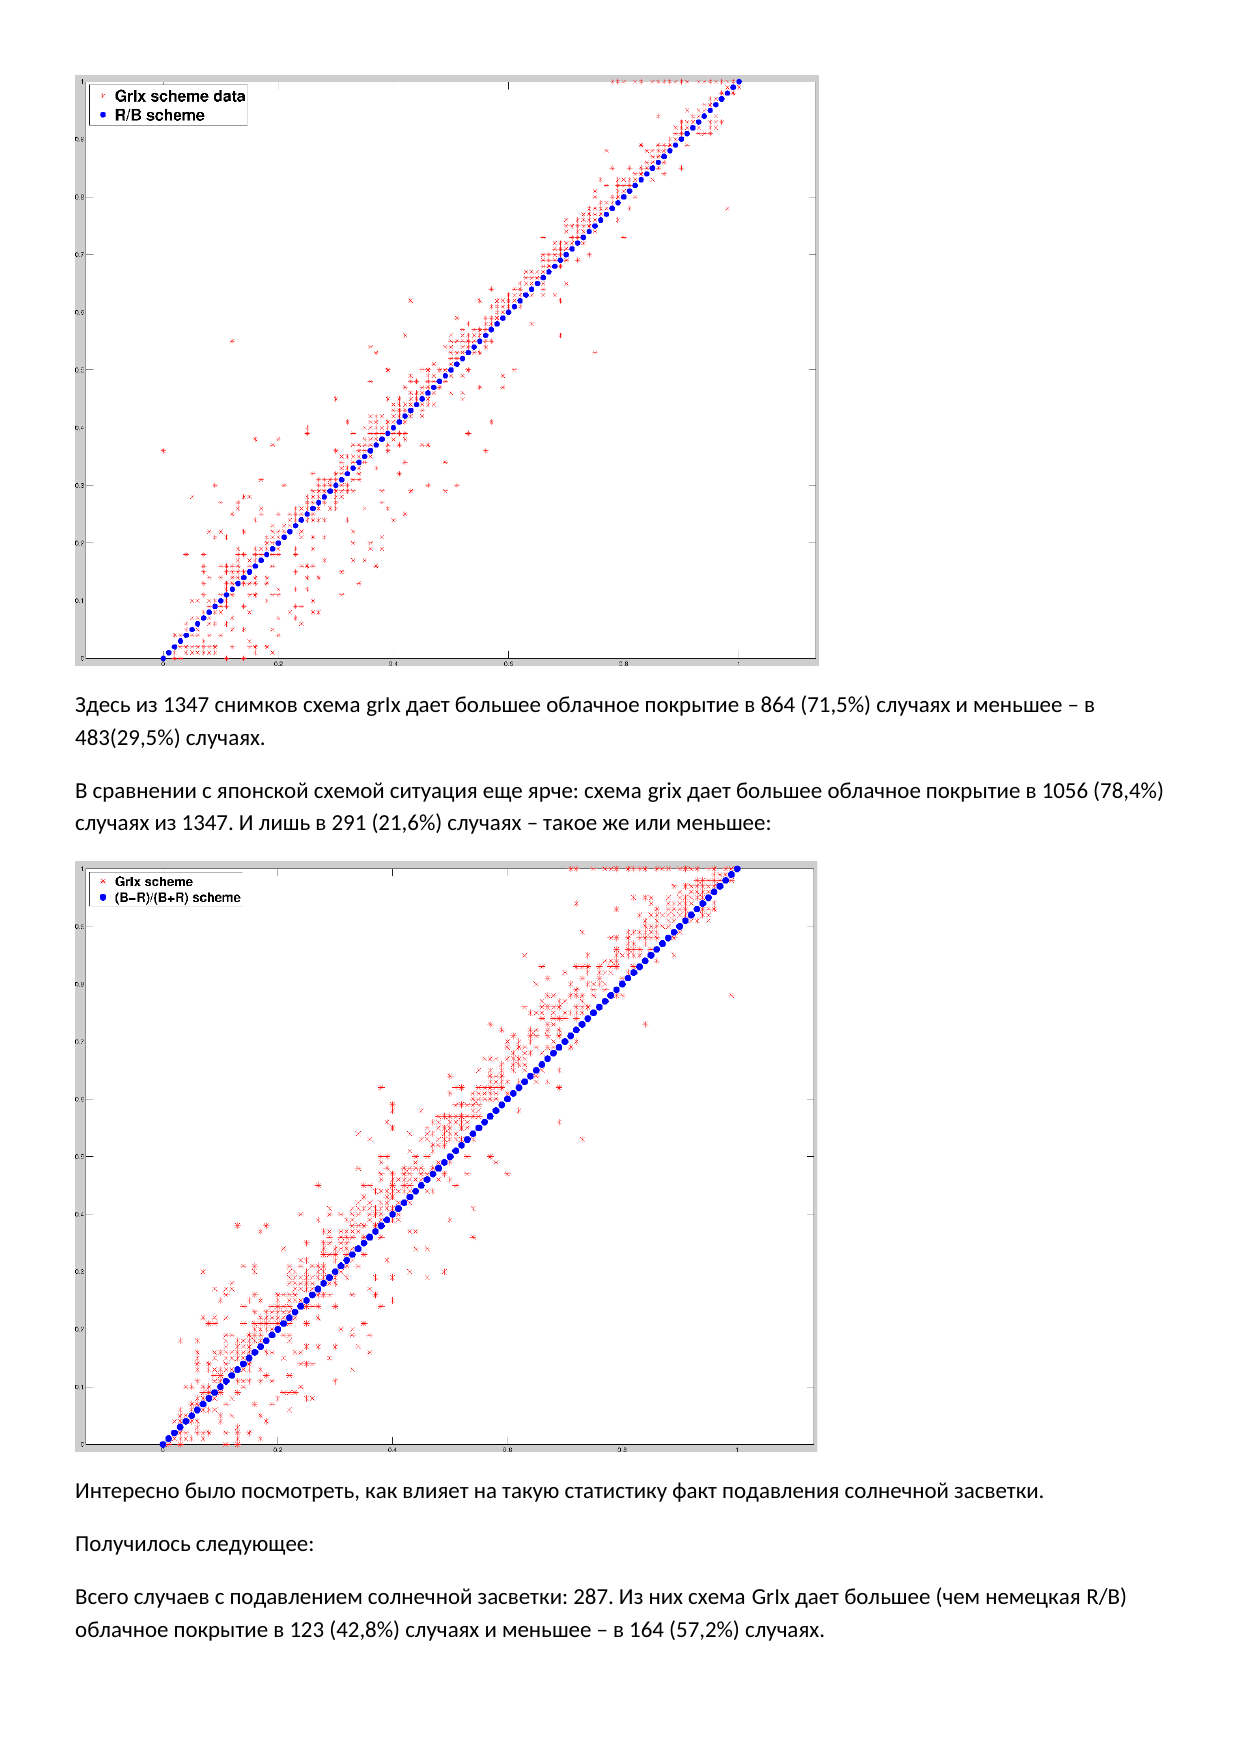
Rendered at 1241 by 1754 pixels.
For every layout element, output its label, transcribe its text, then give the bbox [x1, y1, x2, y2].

text Здесь из 1347 снимков схема grIx дает большее облачное покрытие в 864 (71,5%) случаях и меньшее – в 483(29,5%) случаях. [75, 691, 1165, 751]
text Получилось следующее: [75, 1529, 1165, 1557]
text В сравнении с японской схемой ситуация еще ярче: схема grix дает большее облачное покрытие в 1056 (78,4%) случаях из 1347. И лишь в 291 (21,6%) случаях – такое же или меньшее: [75, 776, 1165, 836]
text Интересно было посмотреть, как влияет на такую статистику факт подавления солнечной засветки. [75, 1476, 1165, 1504]
text Всего случаев с подавлением солнечной засветки: 287. Из них схема GrIx дает большее (чем немецкая R/B) облачное покрытие в 123 (42,8%) случаях и меньшее – в 164 (57,2%) случаях. [75, 1582, 1165, 1643]
picture [75, 861, 818, 1452]
picture [75, 75, 819, 666]
